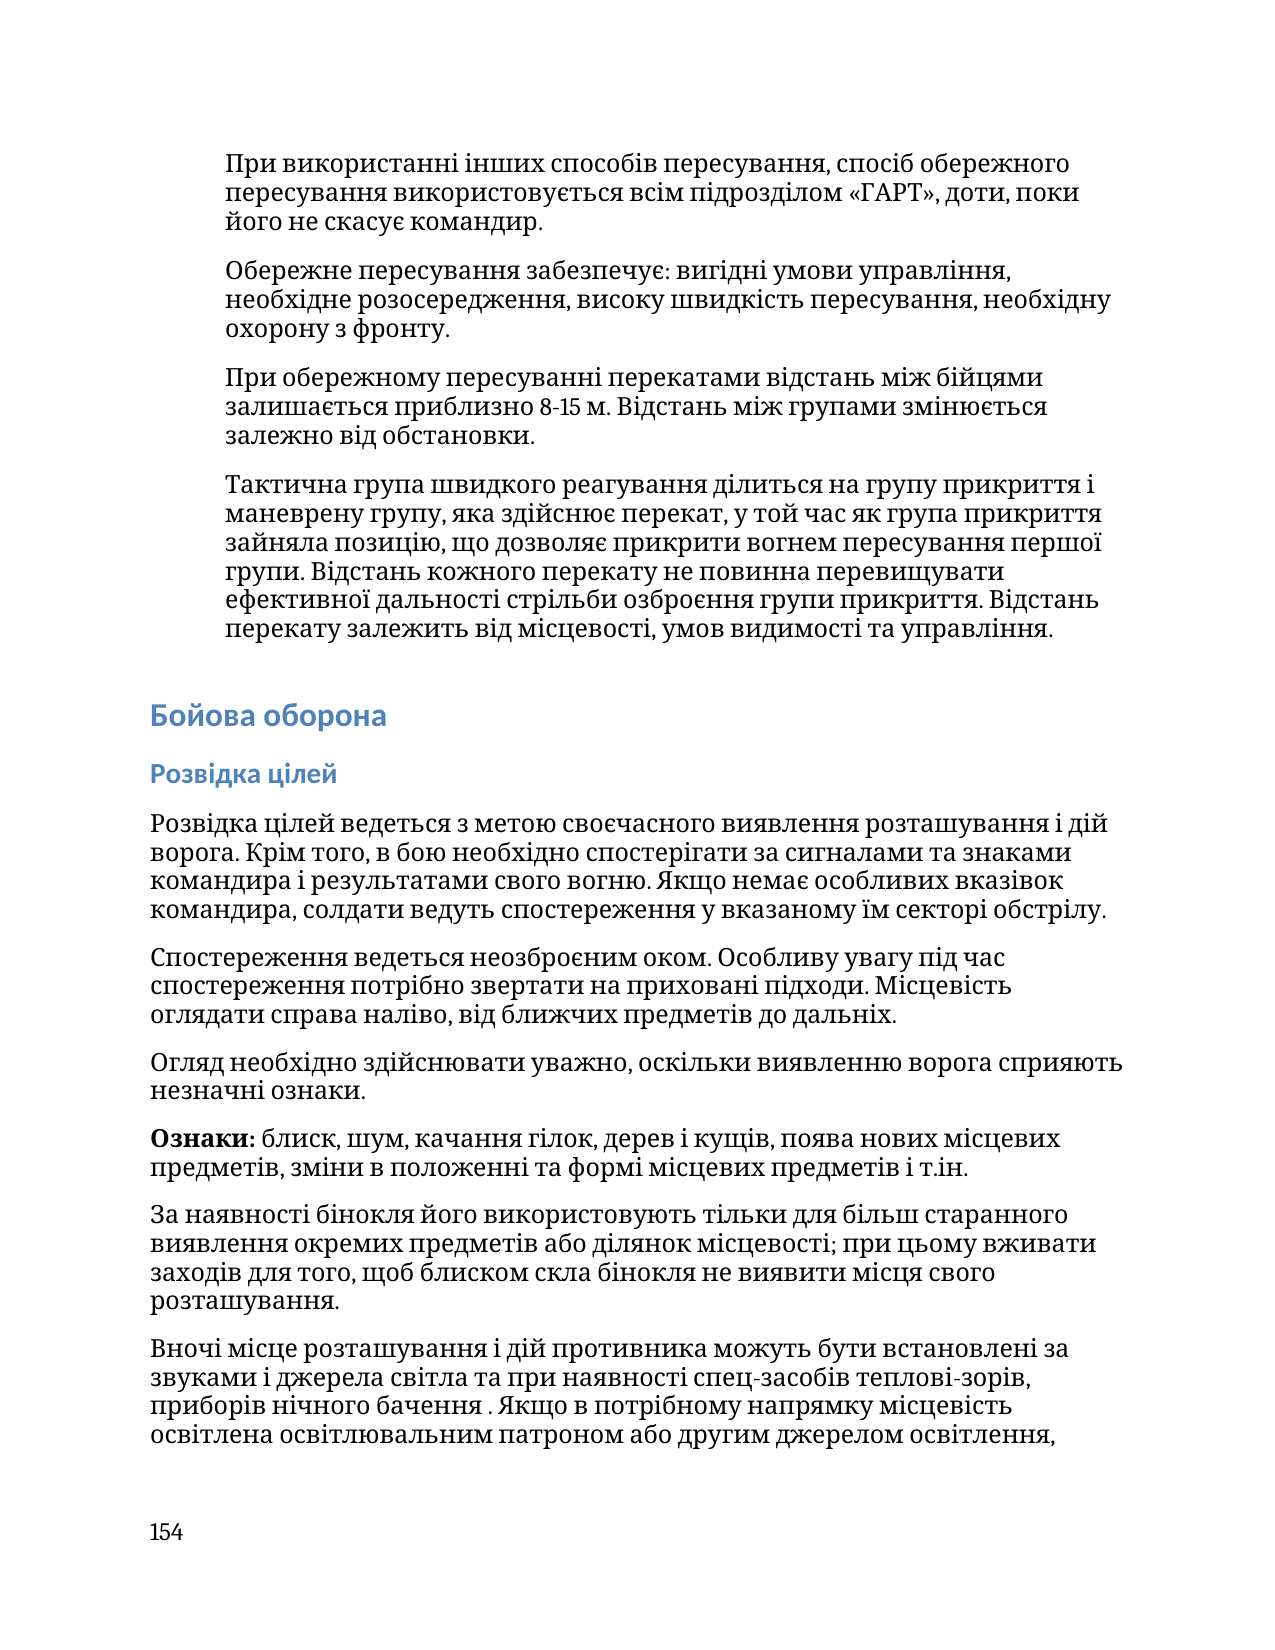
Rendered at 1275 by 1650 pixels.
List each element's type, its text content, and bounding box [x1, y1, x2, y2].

list Обережне пересування забезпечує: вигідні умови управління, необхідне розосередження, високу швидкість пересування, необхідну охорону з фронту. [175, 257, 1125, 343]
text За наявності бінокля його використовують тільки для більш старанного виявлення окремих предметів або ділянок місцевості; при цьому вживати заходів для того, щоб блиском скла бінокля не виявити місця свого розташування. [150, 1201, 1125, 1316]
text Огляд необхідно здійснювати уважно, оскільки виявленню ворога сприяють незначні ознаки. [150, 1048, 1125, 1106]
text Розвідка цілей ведеться з метою своєчасного виявлення розташування і дій ворога. Крім того, в бою необхідно спостерігати за сигналами та знаками командира і результатами свого вогню. Якщо немає особливих вказівок командира, солдати ведуть спостереження у вказаному їм секторі обстрілу. [150, 810, 1125, 925]
list Тактична група швидкого реагування ділиться на групу прикриття і маневрену групу, яка здійснює перекат, у той час як група прикриття зайняла позицію, що дозволяє прикрити вогнем пересування першої групи. Відстань кожного перекату не повинна перевищувати ефективної дальності стрільби озброєння групи прикриття. Відстань перекату залежить від місцевості, умов видимості та управління. [175, 471, 1125, 644]
subtitle Бойова оборона [150, 694, 1125, 734]
list При використанні інших способів пересування, спосіб обережного пересування використовується всім підрозділом «ГАРТ», доти, поки його не скасує командир. [175, 150, 1125, 236]
text Спостереження ведеться неозброєним оком. Особливу увагу під час спостереження потрібно звертати на приховані підходи. Місцевість оглядати справа наліво, від ближчих предметів до дальніх. [150, 943, 1125, 1030]
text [150, 1335, 1125, 1450]
list При обережному пересуванні перекатами відстань між бійцями залишається приблизно 8-15 м. Відстань між групами змінюється залежно від обстановки. [175, 364, 1125, 450]
subtitle Розвідка цілей [150, 755, 1125, 791]
text Ознаки: блиск, шум, качання гілок, дерев і кущів, поява нових місцевих предметів, зміни в положенні та формі місцевих предметів і т.ін. [150, 1125, 1125, 1182]
